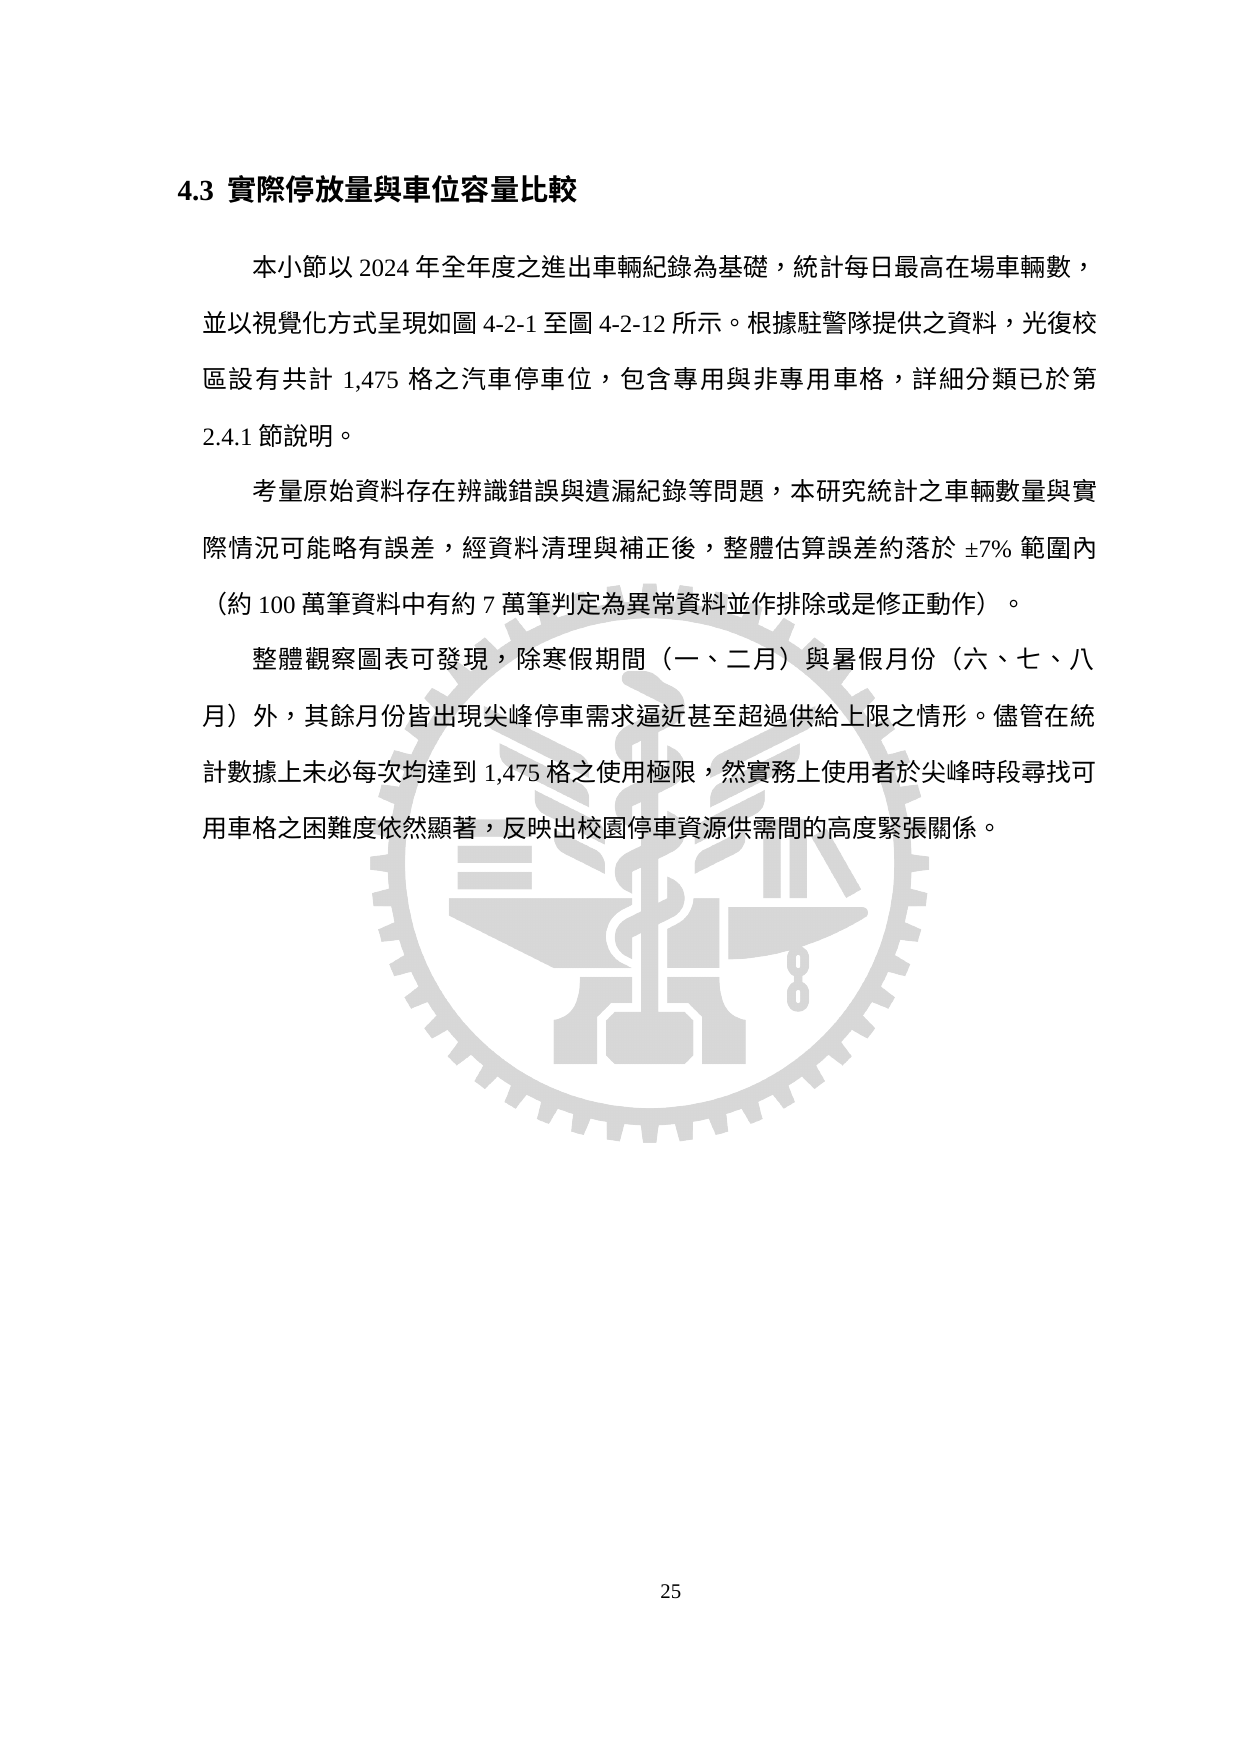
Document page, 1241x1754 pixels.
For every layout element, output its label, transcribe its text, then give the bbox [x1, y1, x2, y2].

text 整體觀察圖表可發現，除寒假期間（一、二月）與暑假月份（六、七、八月）外，其餘月份皆出現尖峰停車需求逼近甚至超過供給上限之情形。儘管在統計數據上未必每次均達到 1,475 格之使用極限，然實務上使用者於尖峰時段尋找可用車格之困難度依然顯著，反映出校園停車資源供需間的高度緊張關係。 [202, 639, 1097, 846]
text 考量原始資料存在辨識錯誤與遺漏紀錄等問題，本研究統計之車輛數量與實際情況可能略有誤差，經資料清理與補正後，整體估算誤差約落於 ±7% 範圍內（約 100 萬筆資料中有約 7 萬筆判定為異常資料並作排除或是修正動作）。 [202, 471, 1097, 621]
text 本小節以 2024 年全年度之進出車輛紀錄為基礎，統計每日最高在場車輛數，並以視覺化方式呈現如圖 4-2-1 至圖 4-2-12 所示。根據駐警隊提供之資料，光復校區設有共計 1,475 格之汽車停車位，包含專用與非專用車格，詳細分類已於第 2.4.1 節說明。 [202, 247, 1097, 453]
subtitle 實際停放量與車位容量比較 [177, 151, 1097, 226]
